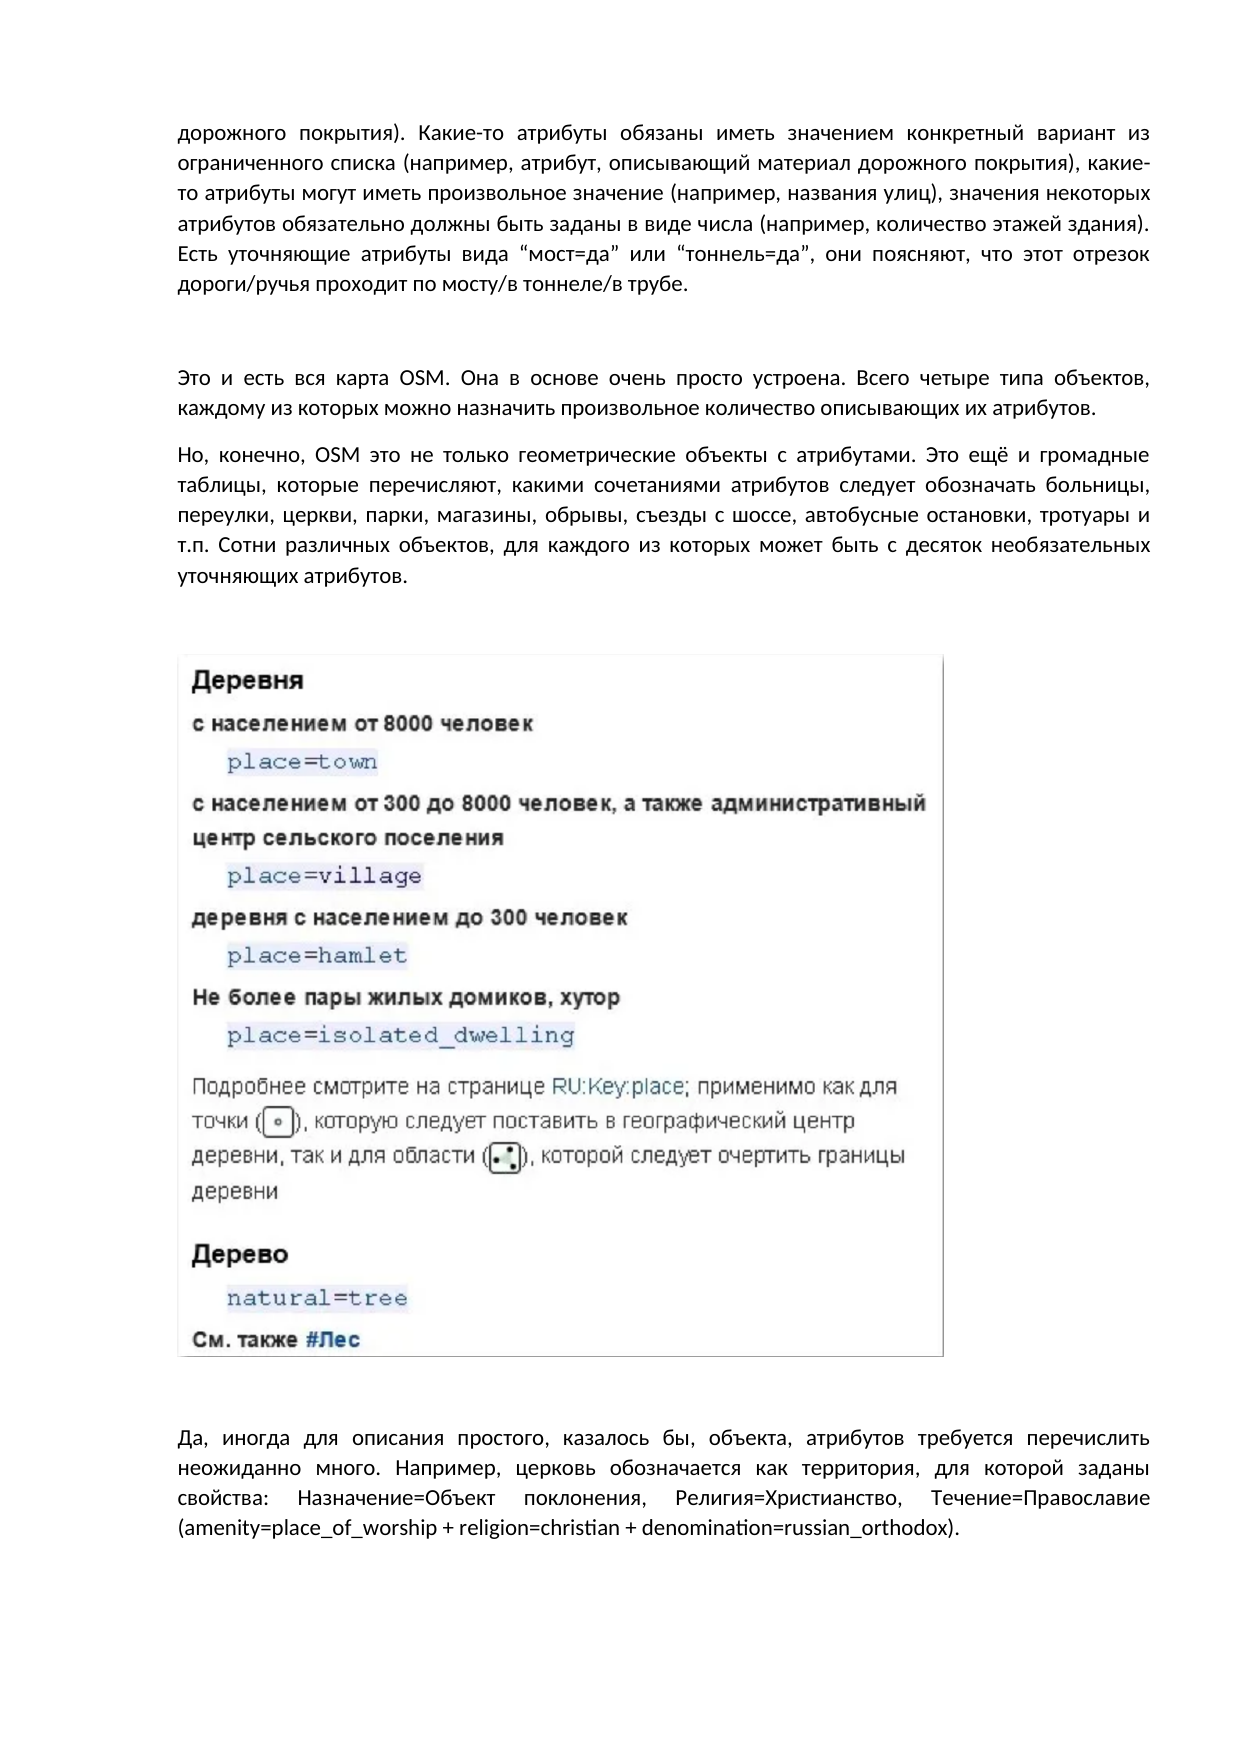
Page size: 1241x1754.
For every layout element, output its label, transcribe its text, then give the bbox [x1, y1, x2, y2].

text Да, иногда для описания простого, казалось бы, объекта, атрибутов требуется перечислить неожиданно много. Например, церковь обозначается как территория, для которой заданы свойства: Назначение=Объект поклонения, Религия=Христианство, Течение=Православие (amenity=place_of_worship + religion=christian + denomination=russian_orthodox). [177, 1423, 1152, 1541]
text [177, 118, 1152, 297]
text Это и есть вся карта OSM. Она в основе очень просто устроена. Всего четыре типа объектов, каждому из которых можно назначить произвольное количество описывающих их атрибутов. [177, 363, 1152, 421]
picture [177, 654, 944, 1357]
text Но, конечно, OSM это не только геометрические объекты с атрибутами. Это ещё и громадные таблицы, которые перечисляют, какими сочетаниями атрибутов следует обозначать больницы, переулки, церкви, парки, магазины, обрывы, съезды с шоссе, автобусные остановки, тротуары и т.п. Сотни различных объектов, для каждого из которых может быть с десяток необязательных уточняющих атрибутов. [177, 440, 1152, 589]
